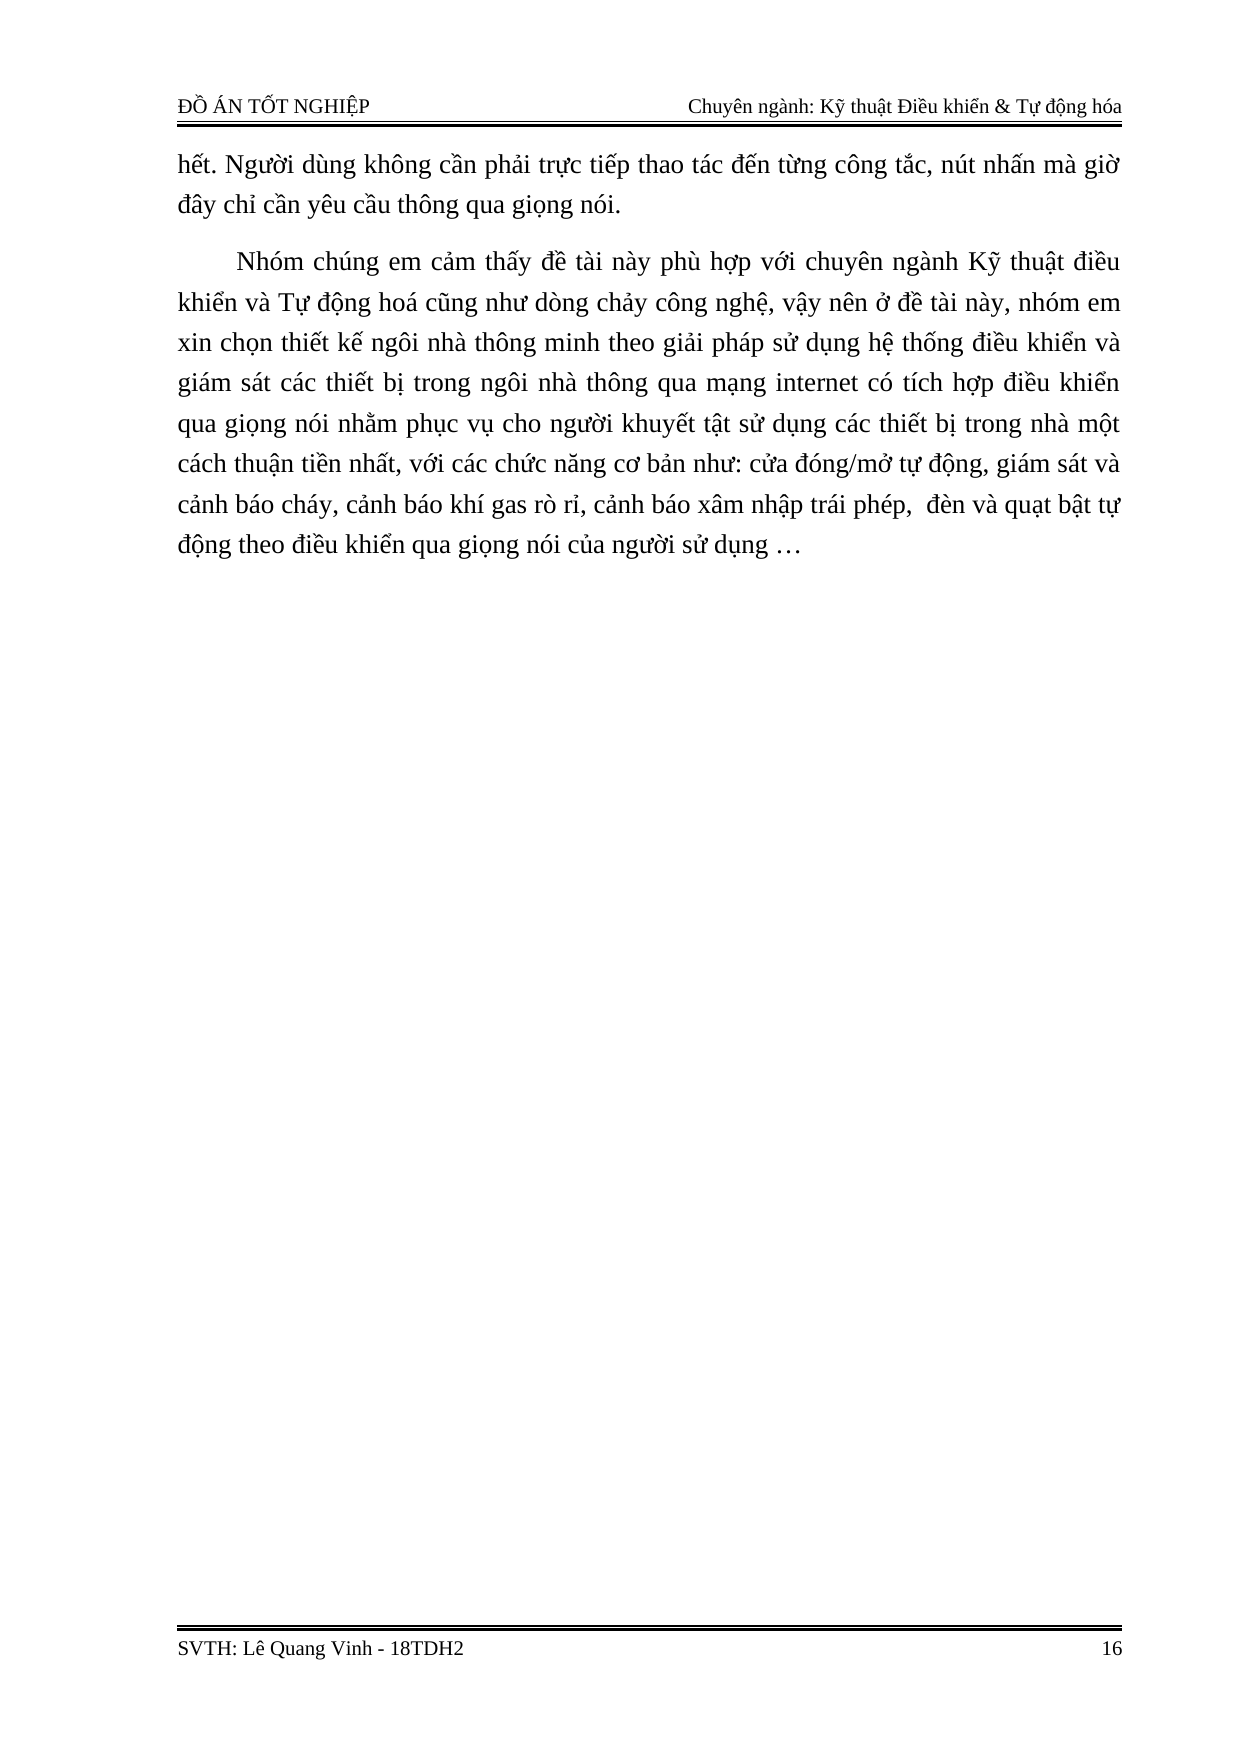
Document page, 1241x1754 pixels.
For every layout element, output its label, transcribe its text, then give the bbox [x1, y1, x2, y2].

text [177, 148, 1122, 219]
text Nhóm chúng em cảm thấy đề tài này phù hợp với chuyên ngành Kỹ thuật điều khiển và Tự động hoá cũng như dòng chảy công nghệ, vậy nên ở đề tài này, nhóm em xin chọn thiết kế ngôi nhà thông minh theo giải pháp sử dụng hệ thống điều khiển và giám sát các thiết bị trong ngôi nhà thông qua mạng internet có tích hợp điều khiển qua giọng nói nhằm phục vụ cho người khuyết tật sử dụng các thiết bị trong nhà một cách thuận tiền nhất, với các chức năng cơ bản như: cửa đóng/mở tự động, giám sát và cảnh báo cháy, cảnh báo khí gas rò rỉ, cảnh báo xâm nhập trái phép, đèn và quạt bật tự động theo điều khiển qua giọng nói của người sử dụng … [177, 245, 1122, 559]
